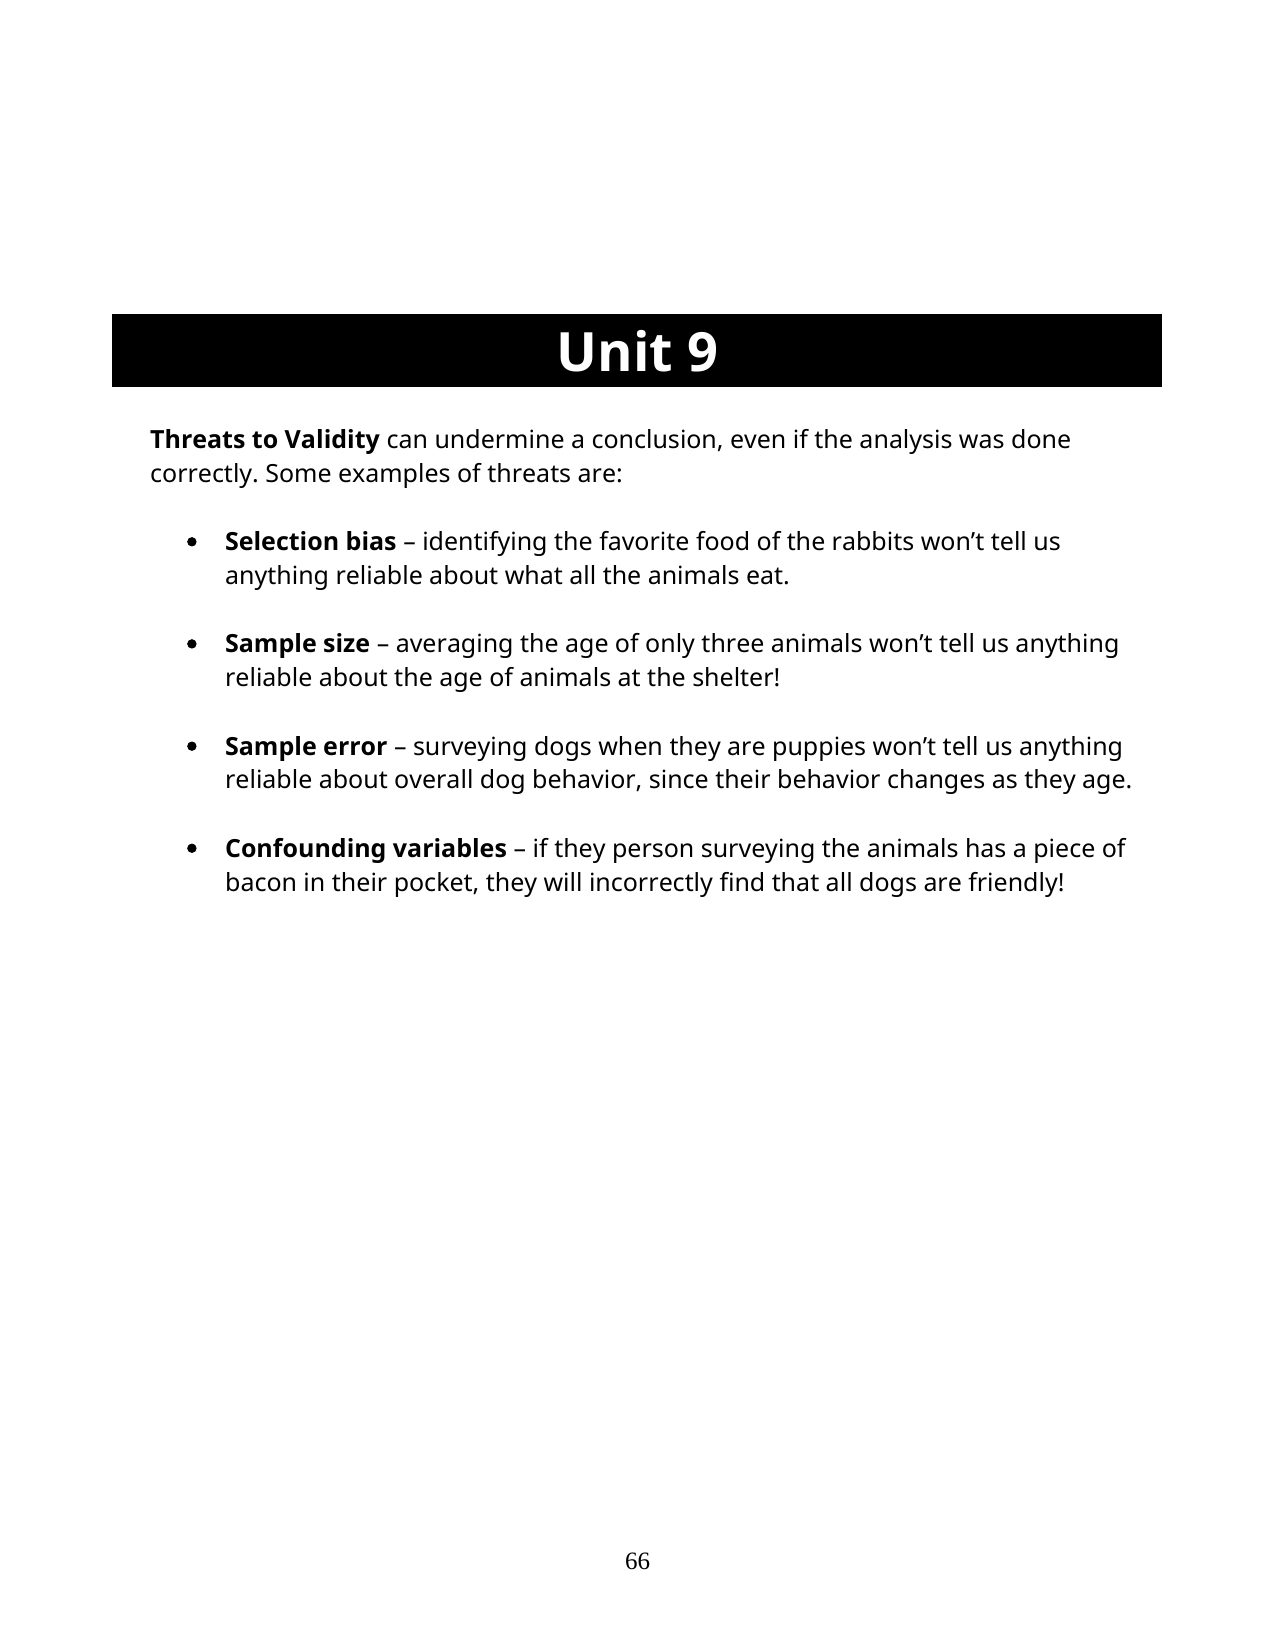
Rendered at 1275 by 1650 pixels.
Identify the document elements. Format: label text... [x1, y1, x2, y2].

list Confounding variables – if they person surveying the animals has a piece of bacon in their pocket, they will incorrectly find that all dogs are friendly! [187, 830, 1162, 898]
list Sample error – surveying dogs when they are puppies won’t tell us anything reliable about overall dog behavior, since their behavior changes as they age. [187, 728, 1162, 796]
list Selection bias – identifying the favorite food of the rabbits won’t tell us anything reliable about what all the animals eat. [187, 524, 1162, 592]
subtitle Unit 9 [112, 314, 1162, 387]
text Threats to Validity can undermine a conclusion, even if the analysis was done correctly. Some examples of threats are: [150, 422, 1162, 490]
list Sample size – averaging the age of only three animals won’t tell us anything reliable about the age of animals at the shelter! [187, 626, 1162, 694]
